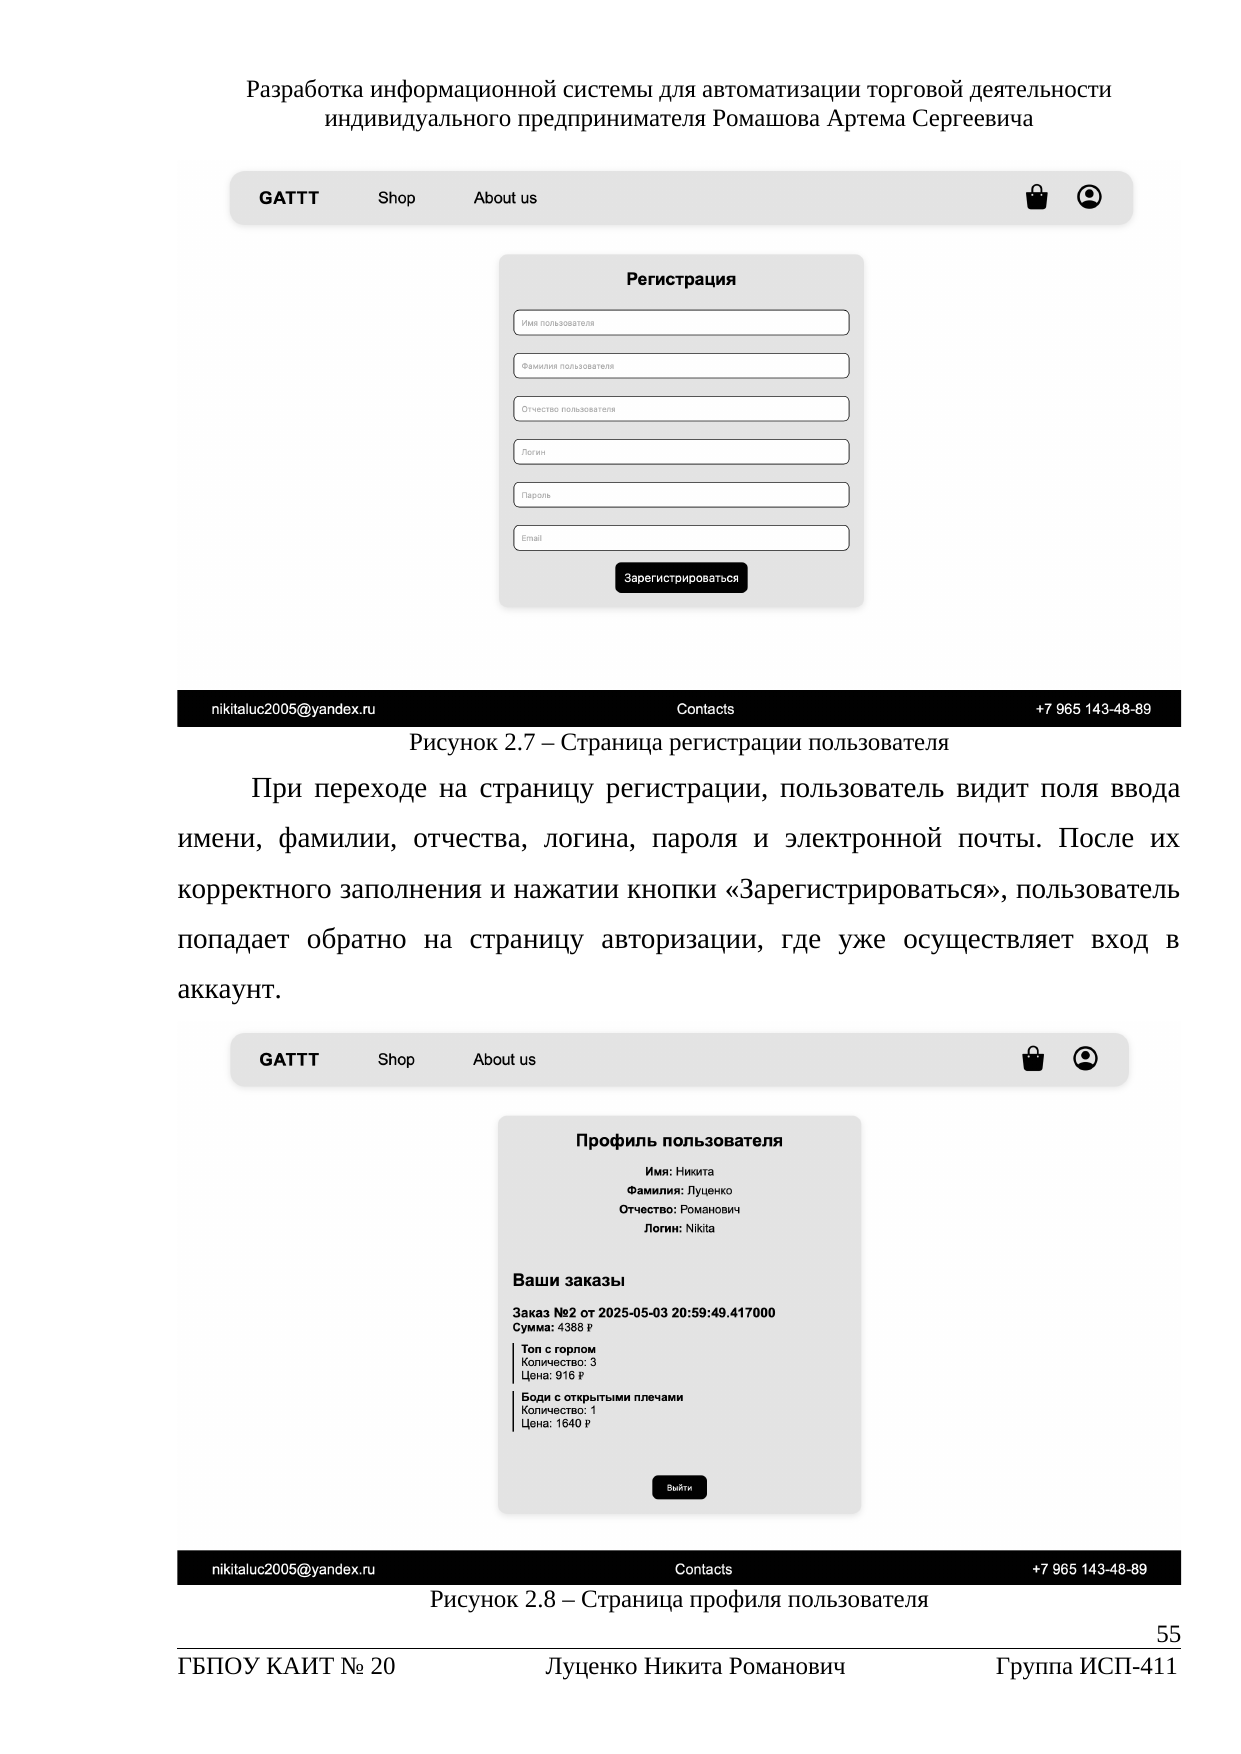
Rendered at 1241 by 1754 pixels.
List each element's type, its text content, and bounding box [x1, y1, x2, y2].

text Рисунок 2.7 – Страница регистрации пользователя [177, 727, 1181, 756]
picture [177, 160, 1182, 727]
picture [177, 1021, 1182, 1585]
text Рисунок 2.8 – Страница профиля пользователя [177, 1585, 1181, 1613]
text При переходе на страницу регистрации, пользователь видит поля ввода имени, фамилии, отчества, логина, пароля и электронной почты. После их корректного заполнения и нажатии кнопки «Зарегистрироваться», пользователь попадает обратно на страницу авторизации, где уже осуществляет вход в аккаунт. [177, 770, 1181, 1005]
